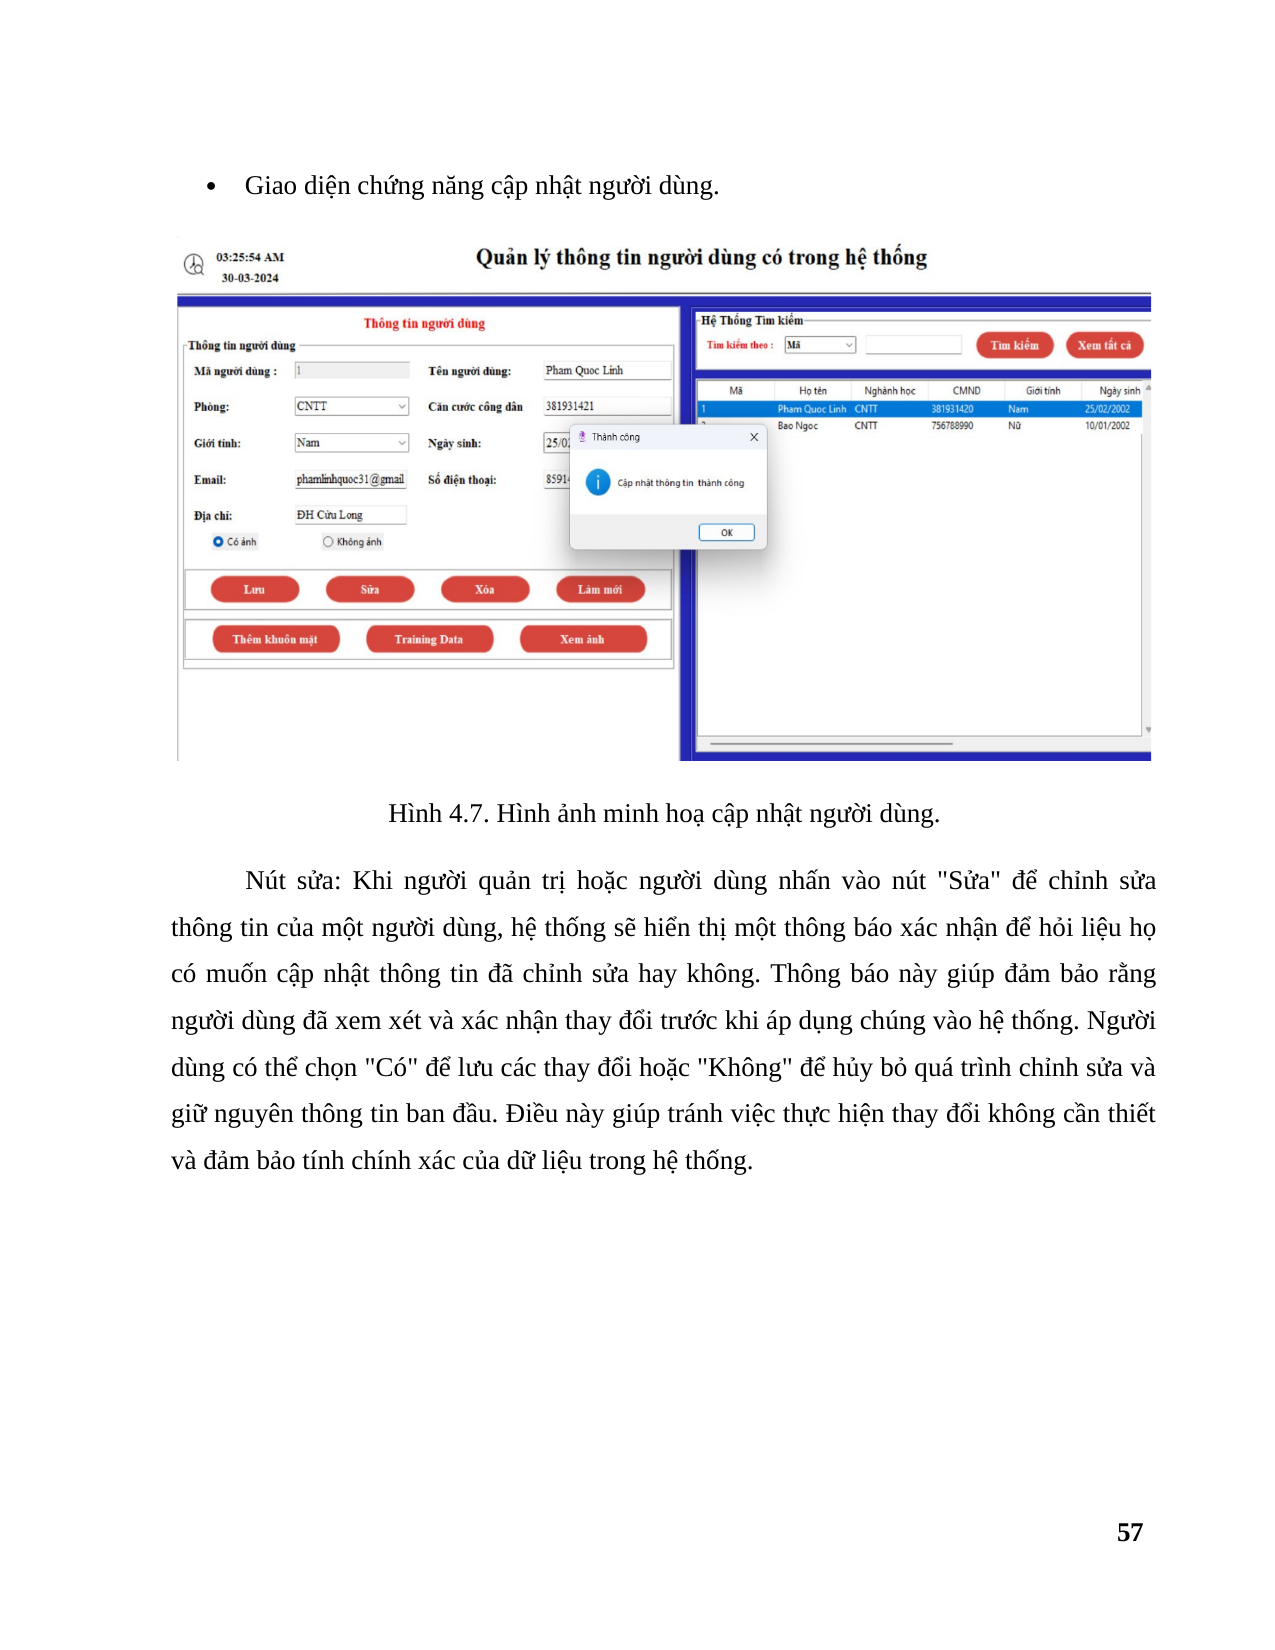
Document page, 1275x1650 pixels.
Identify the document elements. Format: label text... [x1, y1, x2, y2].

list Giao diện chứng năng cập nhật người dùng. [207, 169, 1244, 200]
picture [177, 236, 1152, 761]
text Nút sửa: Khi người quản trị hoặc người dùng nhấn vào nút "Sửa" để chỉnh sửa thông tin của một người dùng, hệ thống sẽ hiển thị một thông báo xác nhận để hỏi liệu họ có muốn cập nhật thông tin đã chỉnh sửa hay không. Thông báo này giúp đảm bảo rằng người dùng đã xem xét và xác nhận thay đổi trước khi áp dụng chúng vào hệ thống. Người dùng có thể chọn "Có" để lưu các thay đổi hoặc "Không" để hủy bỏ quá trình chỉnh sửa và giữ nguyên thông tin ban đầu. Điều này giúp tránh việc thực hiện thay đổi không cần thiết và đảm bảo tính chính xác của dữ liệu trong hệ thống. [171, 864, 1158, 1175]
text Hình 4.7. Hình ảnh minh hoạ cập nhật người dùng. [171, 797, 1158, 828]
